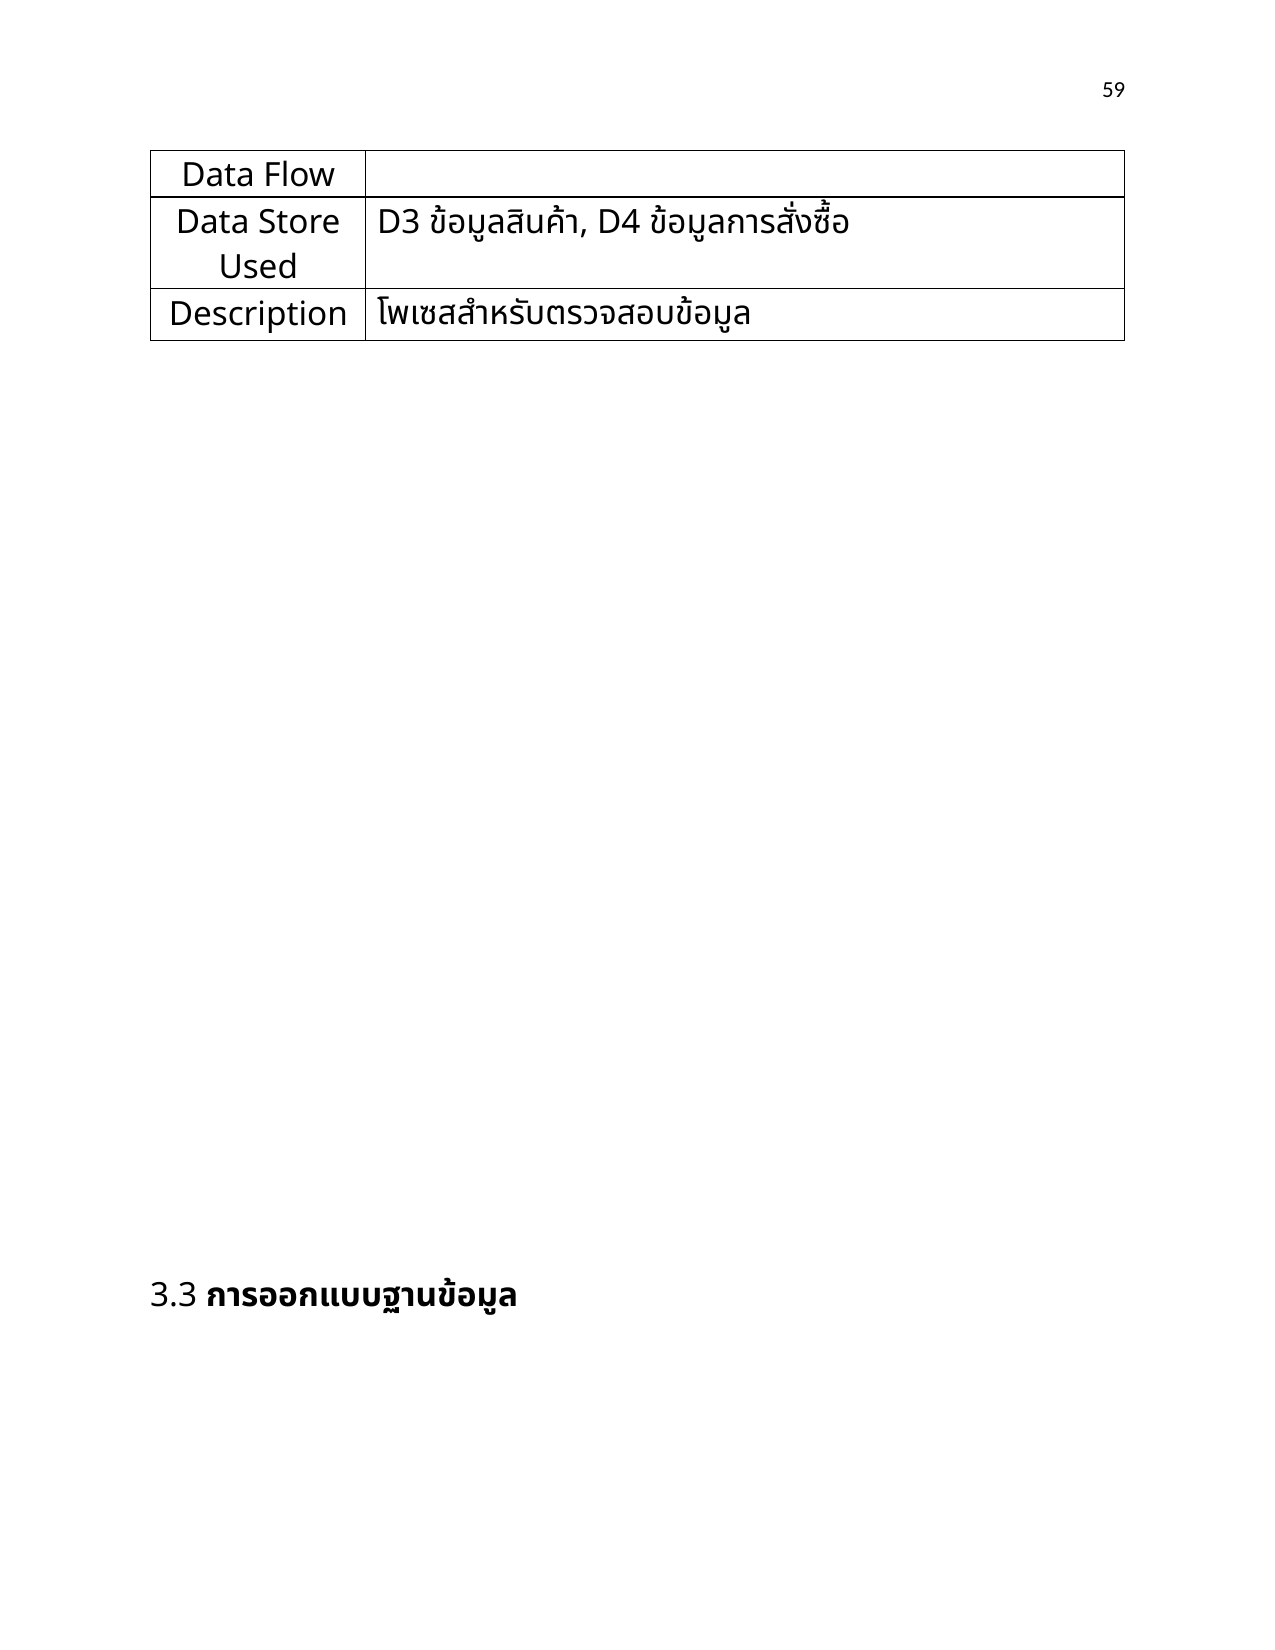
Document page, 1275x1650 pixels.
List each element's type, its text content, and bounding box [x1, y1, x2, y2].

table_cell Description [151, 289, 365, 340]
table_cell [366, 151, 1124, 196]
table_cell Output Data Flow [151, 151, 365, 196]
table_cell โพเซสสำหรับตรวจสอบข้อมูล [366, 289, 1124, 340]
table_cell D3 ข้อมูลสินค้า, D4 ข้อมูลการสั่งซื้อ [366, 198, 1124, 288]
text 3.3 การออกแบบฐานข้อมูล [150, 1271, 1125, 1322]
table_cell Data Store Used [151, 198, 365, 288]
